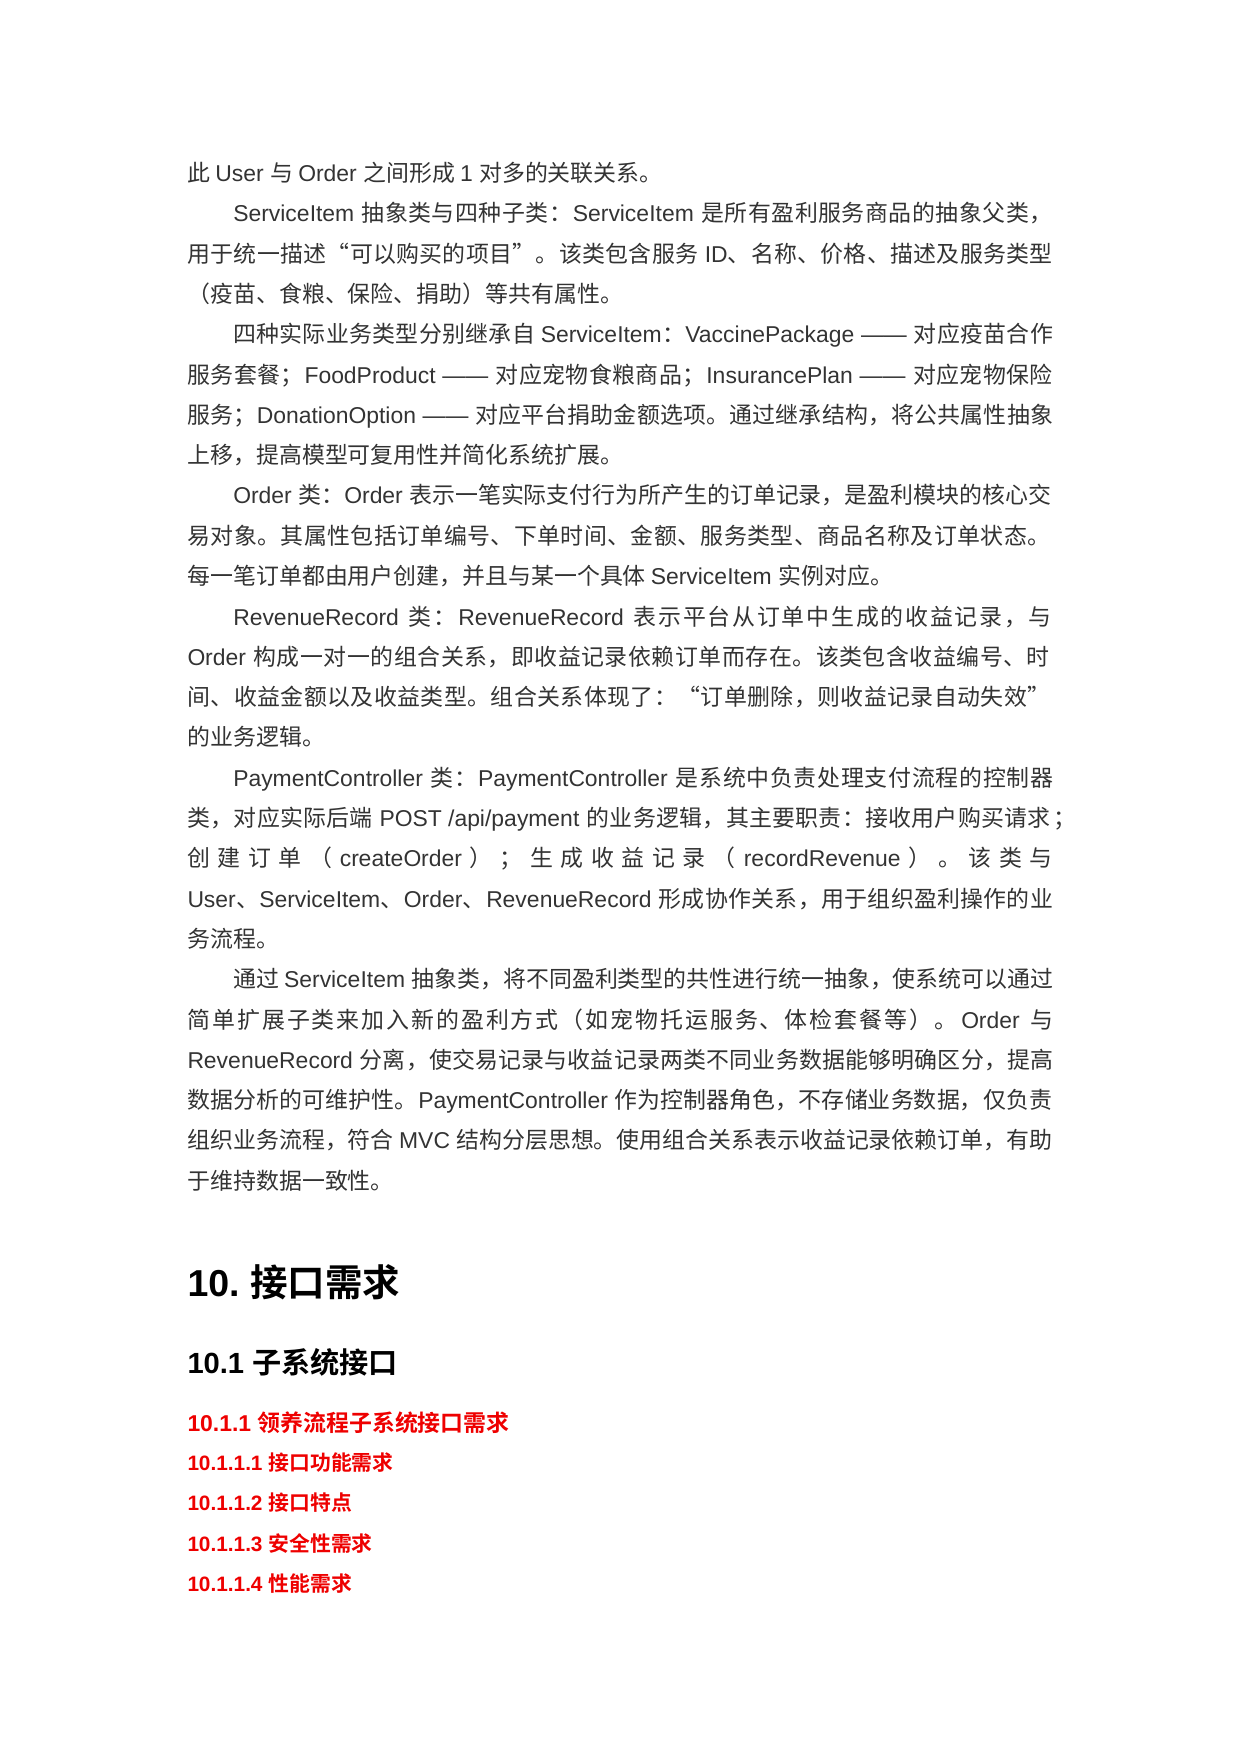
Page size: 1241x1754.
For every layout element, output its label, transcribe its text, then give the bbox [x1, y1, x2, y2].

text 通过 ServiceItem 抽象类，将不同盈利类型的共性进行统一抽象，使系统可以通过简单扩展子类来加入新的盈利方式（如宠物托运服务、体检套餐等）。Order 与 RevenueRecord 分离，使交易记录与收益记录两类不同业务数据能够明确区分，提高数据分析的可维护性。PaymentController 作为控制器角色，不存储业务数据，仅负责组织业务流程，符合 MVC 结构分层思想。使用组合关系表示收益记录依赖订单，有助于维持数据一致性。 [187, 958, 1053, 1199]
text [187, 151, 1053, 192]
text 10. 接口需求 [187, 1240, 1053, 1320]
text 10.1.1.1 接口功能需求 [187, 1441, 1053, 1482]
text 四种实际业务类型分别继承自 ServiceItem：VaccinePackage —— 对应疫苗合作服务套餐；FoodProduct —— 对应宠物食粮商品；InsurancePlan —— 对应宠物保险服务；DonationOption —— 对应平台捐助金额选项。通过继承结构，将公共属性抽象上移，提高模型可复用性并简化系统扩展。 [187, 313, 1053, 474]
text RevenueRecord 类：RevenueRecord 表示平台从订单中生成的收益记录，与 Order 构成一对一的组合关系，即收益记录依赖订单而存在。该类包含收益编号、时间、收益金额以及收益类型。组合关系体现了：“订单删除，则收益记录自动失效”的业务逻辑。 [187, 595, 1053, 756]
text ServiceItem 抽象类与四种子类：ServiceItem 是所有盈利服务商品的抽象父类，用于统一描述“可以购买的项目”。该类包含服务 ID、名称、价格、描述及服务类型（疫苗、食粮、保险、捐助）等共有属性。 [187, 192, 1053, 313]
text 10.1.1.3 安全性需求 [187, 1522, 1053, 1562]
text 10.1 子系统接口 [187, 1320, 1053, 1401]
text 10.1.1.4 性能需求 [187, 1562, 1053, 1603]
text Order 类：Order 表示一笔实际支付行为所产生的订单记录，是盈利模块的核心交易对象。其属性包括订单编号、下单时间、金额、服务类型、商品名称及订单状态。每一笔订单都由用户创建，并且与某一个具体 ServiceItem 实例对应。 [187, 474, 1053, 595]
text 10.1.1 领养流程子系统接口需求 [187, 1401, 1053, 1441]
text PaymentController 类：PaymentController 是系统中负责处理支付流程的控制器类，对应实际后端 POST /api/payment 的业务逻辑，其主要职责：接收用户购买请求；创建订单（createOrder）；生成收益记录（recordRevenue）。该类与 User、ServiceItem、Order、RevenueRecord 形成协作关系，用于组织盈利操作的业务流程。 [187, 756, 1053, 958]
text 10.1.1.2 接口特点 [187, 1482, 1053, 1522]
